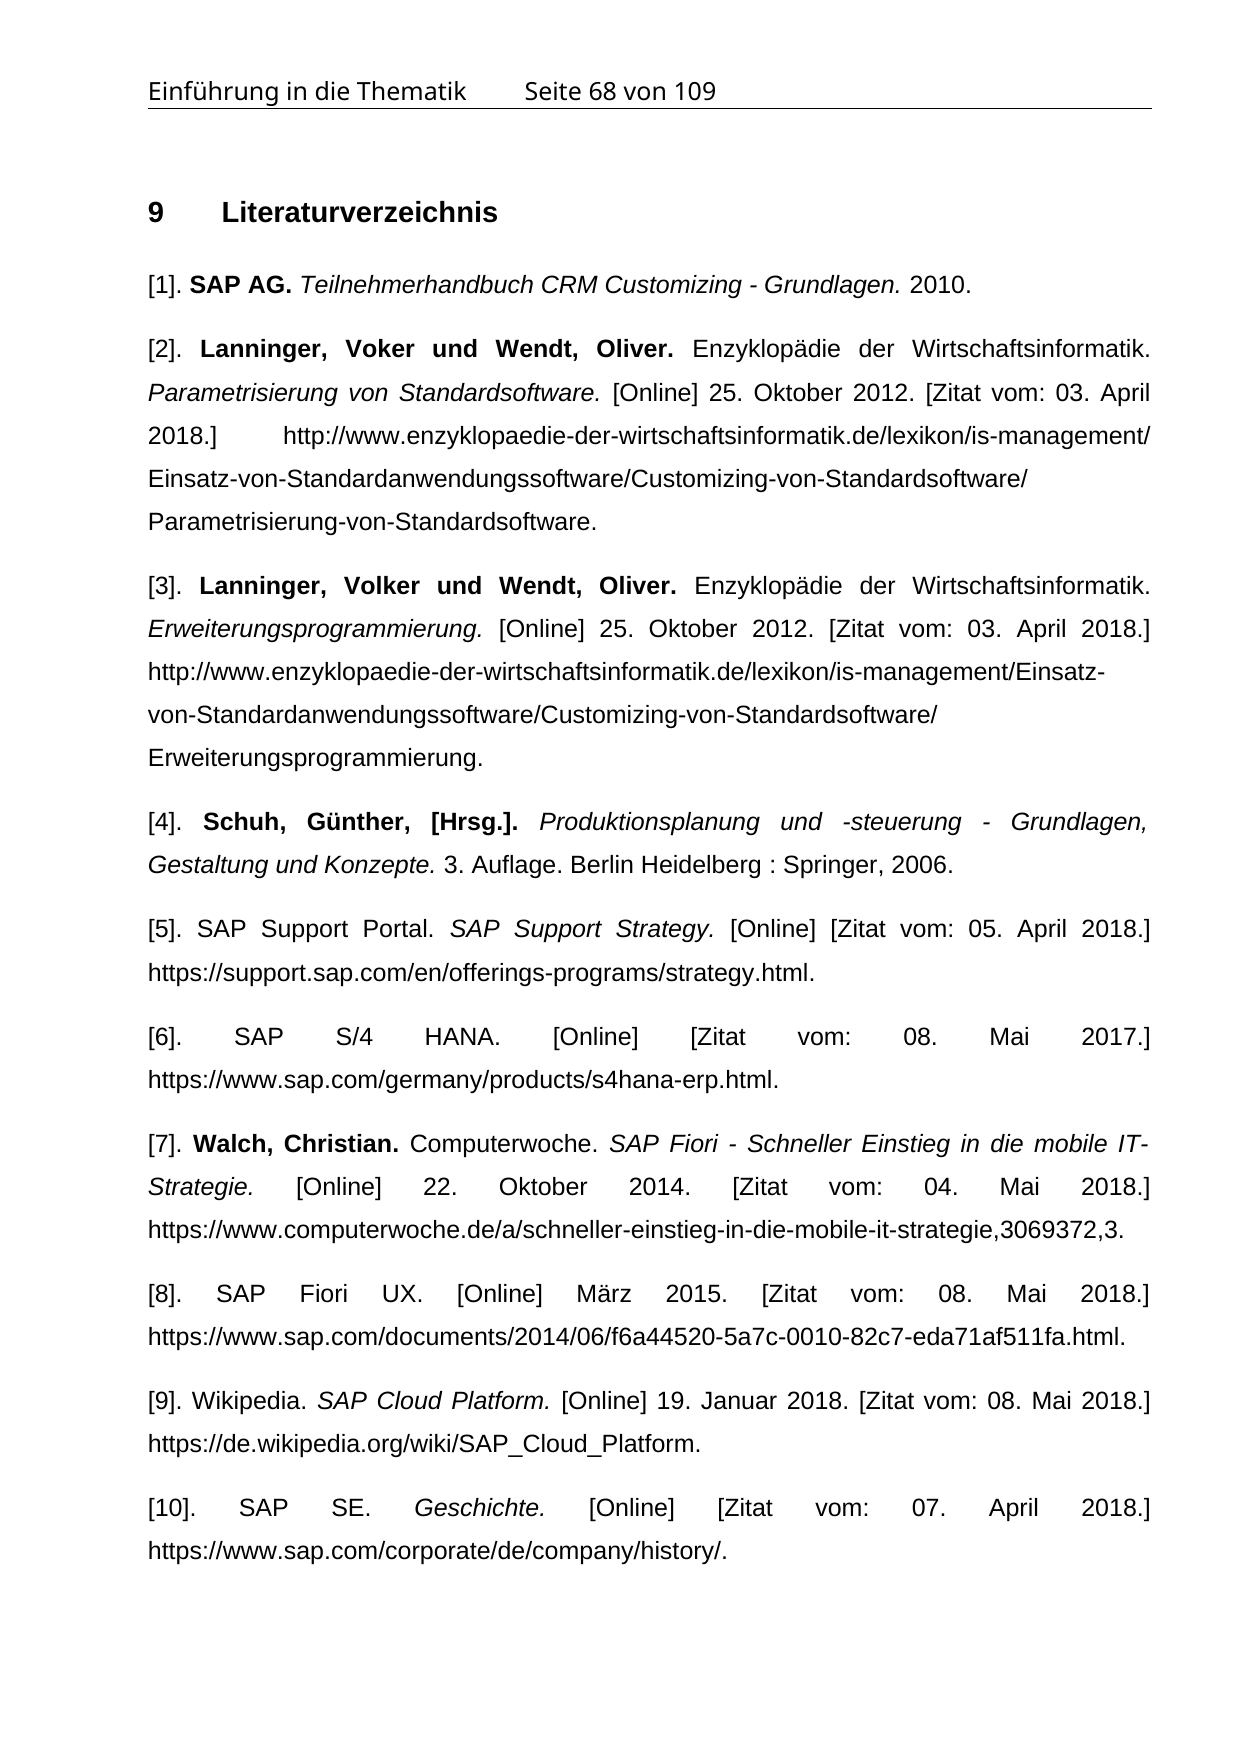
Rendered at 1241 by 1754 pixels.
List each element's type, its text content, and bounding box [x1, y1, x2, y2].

text [2]. Lanninger, Voker und Wendt, Oliver. Enzyklopädie der Wirtschaftsinformatik. Parametrisierung von Standardsoftware. [Online] 25. Oktober 2012. [Zitat vom: 03. April 2018.] http://www.enzyklopaedie-der-wirtschaftsinformatik.de/lexikon/is-management/Einsatz-von-Standardanwendungssoftware/Customizing-von-Standardsoftware/Parametrisierung-von-Standardsoftware. [148, 334, 1152, 536]
text [9]. Wikipedia. SAP Cloud Platform. [Online] 19. Januar 2018. [Zitat vom: 08. Mai 2018.] https://de.wikipedia.org/wiki/SAP_Cloud_Platform. [148, 1386, 1152, 1458]
subtitle Literaturverzeichnis [148, 195, 1152, 229]
text [7]. Walch, Christian. Computerwoche. SAP Fiori - Schneller Einstieg in die mobile IT-Strategie. [Online] 22. Oktober 2014. [Zitat vom: 04. Mai 2018.] https://www.computerwoche.de/a/schneller-einstieg-in-die-mobile-it-strategie,3069372,3. [148, 1128, 1152, 1243]
text [10]. SAP SE. Geschichte. [Online] [Zitat vom: 07. April 2018.] https://www.sap.com/corporate/de/company/history/. [148, 1493, 1152, 1565]
text [8]. SAP Fiori UX. [Online] März 2015. [Zitat vom: 08. Mai 2018.] https://www.sap.com/documents/2014/06/f6a44520-5a7c-0010-82c7-eda71af511fa.html. [148, 1279, 1152, 1351]
text [6]. SAP S/4 HANA. [Online] [Zitat vom: 08. Mai 2017.] https://www.sap.com/germany/products/s4hana-erp.html. [148, 1021, 1152, 1093]
text [4]. Schuh, Günther, [Hrsg.]. Produktionsplanung und -steuerung - Grundlagen, Gestaltung und Konzepte. 3. Auflage. Berlin Heidelberg : Springer, 2006. [148, 807, 1152, 879]
text [5]. SAP Support Portal. SAP Support Strategy. [Online] [Zitat vom: 05. April 2018.] https://support.sap.com/en/offerings-programs/strategy.html. [148, 914, 1152, 986]
text [1]. SAP AG. Teilnehmerhandbuch CRM Customizing - Grundlagen. 2010. [148, 270, 1152, 299]
text [3]. Lanninger, Volker und Wendt, Oliver. Enzyklopädie der Wirtschaftsinformatik. Erweiterungsprogrammierung. [Online] 25. Oktober 2012. [Zitat vom: 03. April 2018.] http://www.enzyklopaedie-der-wirtschaftsinformatik.de/lexikon/is-management/Einsatz-von-Standardanwendungssoftware/Customizing-von-Standardsoftware/Erweiterungsprogrammierung. [148, 571, 1152, 772]
